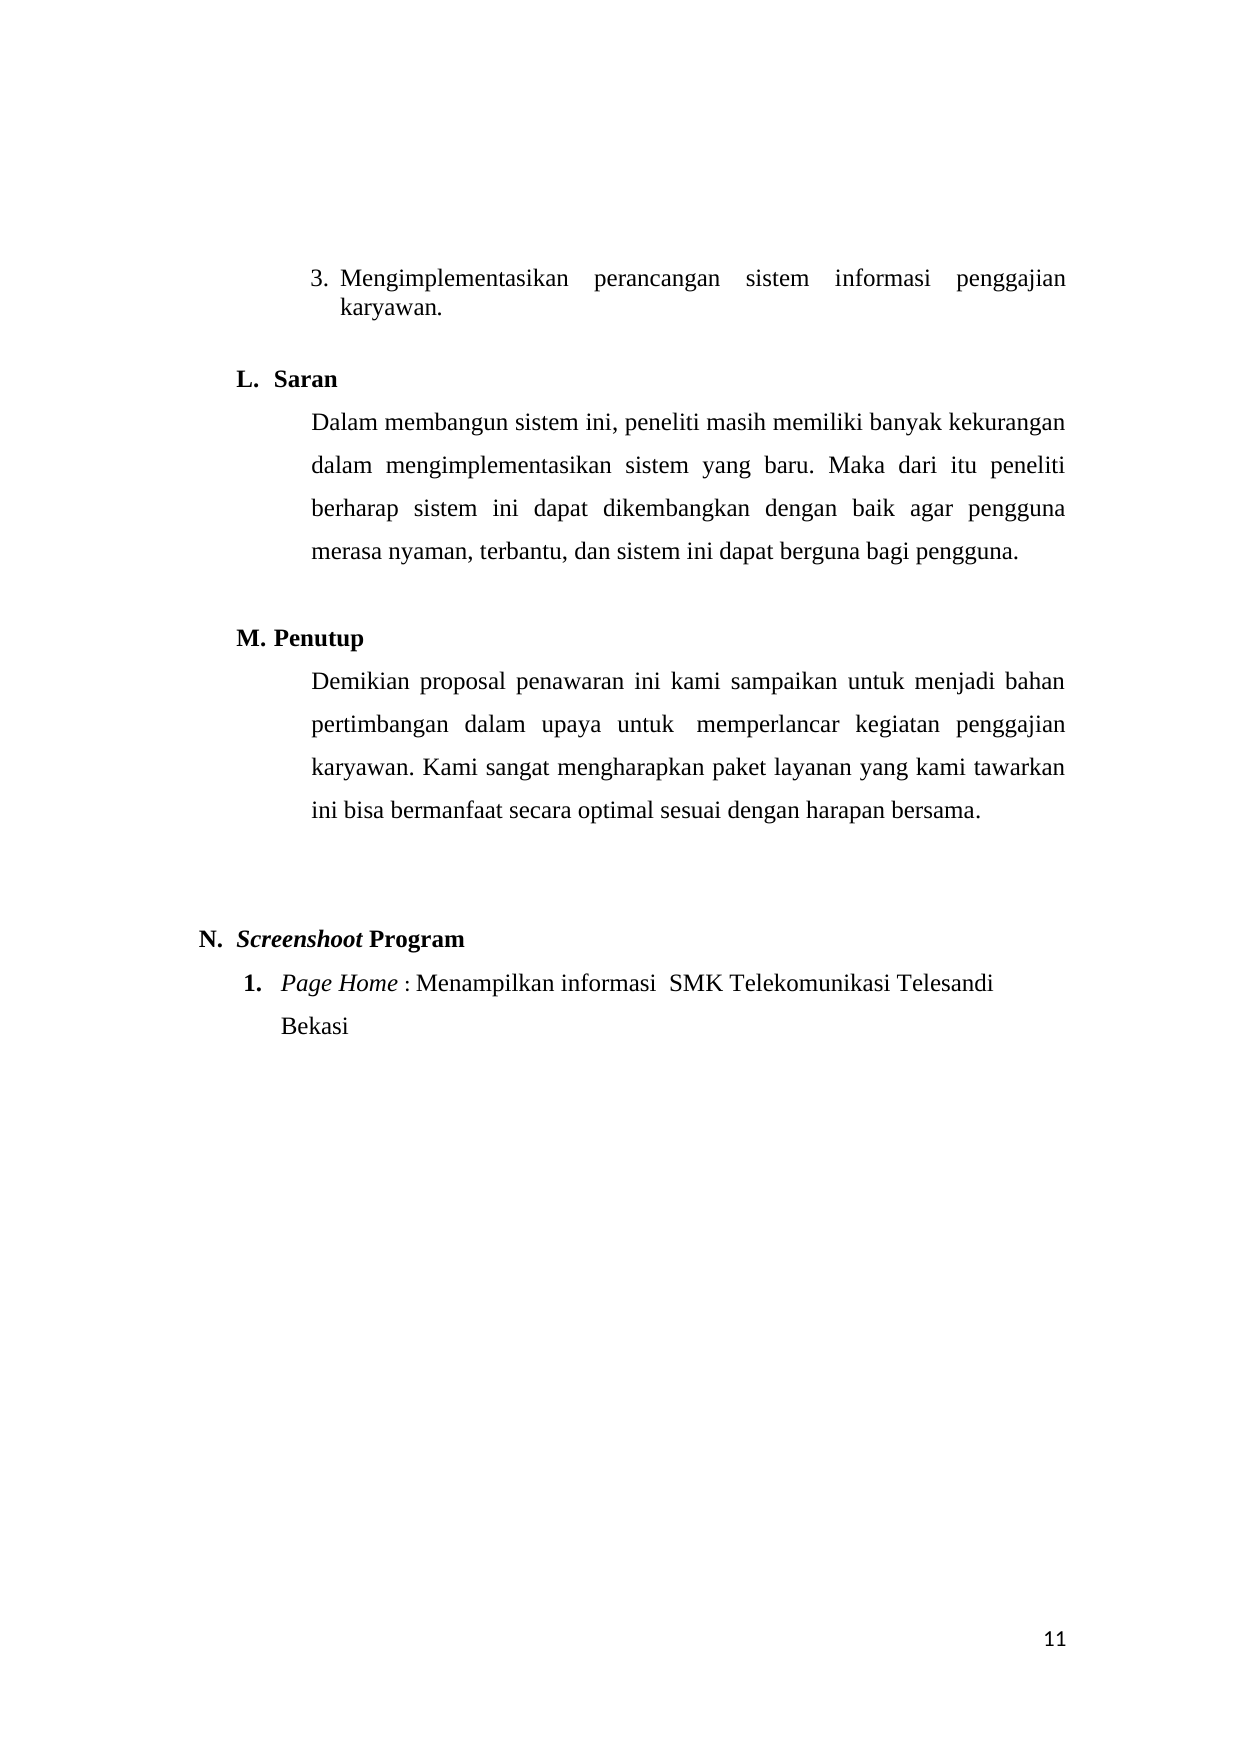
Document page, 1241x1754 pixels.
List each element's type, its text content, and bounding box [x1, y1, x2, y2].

list Demikian proposal penawaran ini kami sampaikan untuk menjadi bahan pertimbangan dalam upaya untuk memperlancar kegiatan penggajian karyawan. Kami sangat mengharapkan paket layanan yang kami tawarkan ini bisa bermanfaat secara optimal sesuai dengan harapan bersama. [311, 666, 1066, 824]
list Page Home : Menampilkan informasi SMK Telekomunikasi Telesandi Bekasi Gambar 3. Page Home [243, 968, 1066, 1040]
list Saran [236, 364, 1066, 393]
list Mengimplementasikan perancangan sistem informasi penggajian karyawan. [310, 264, 1066, 321]
list Screenshoot Program [199, 924, 1066, 953]
list Dalam membangun sistem ini, peneliti masih memiliki banyak kekurangan dalam mengimplementasikan sistem yang baru. Maka dari itu peneliti berharap sistem ini dapat dikembangkan dengan baik agar pengguna merasa nyaman, terbantu, dan sistem ini dapat berguna bagi pengguna. [311, 407, 1066, 565]
list Penutup [236, 623, 1066, 651]
